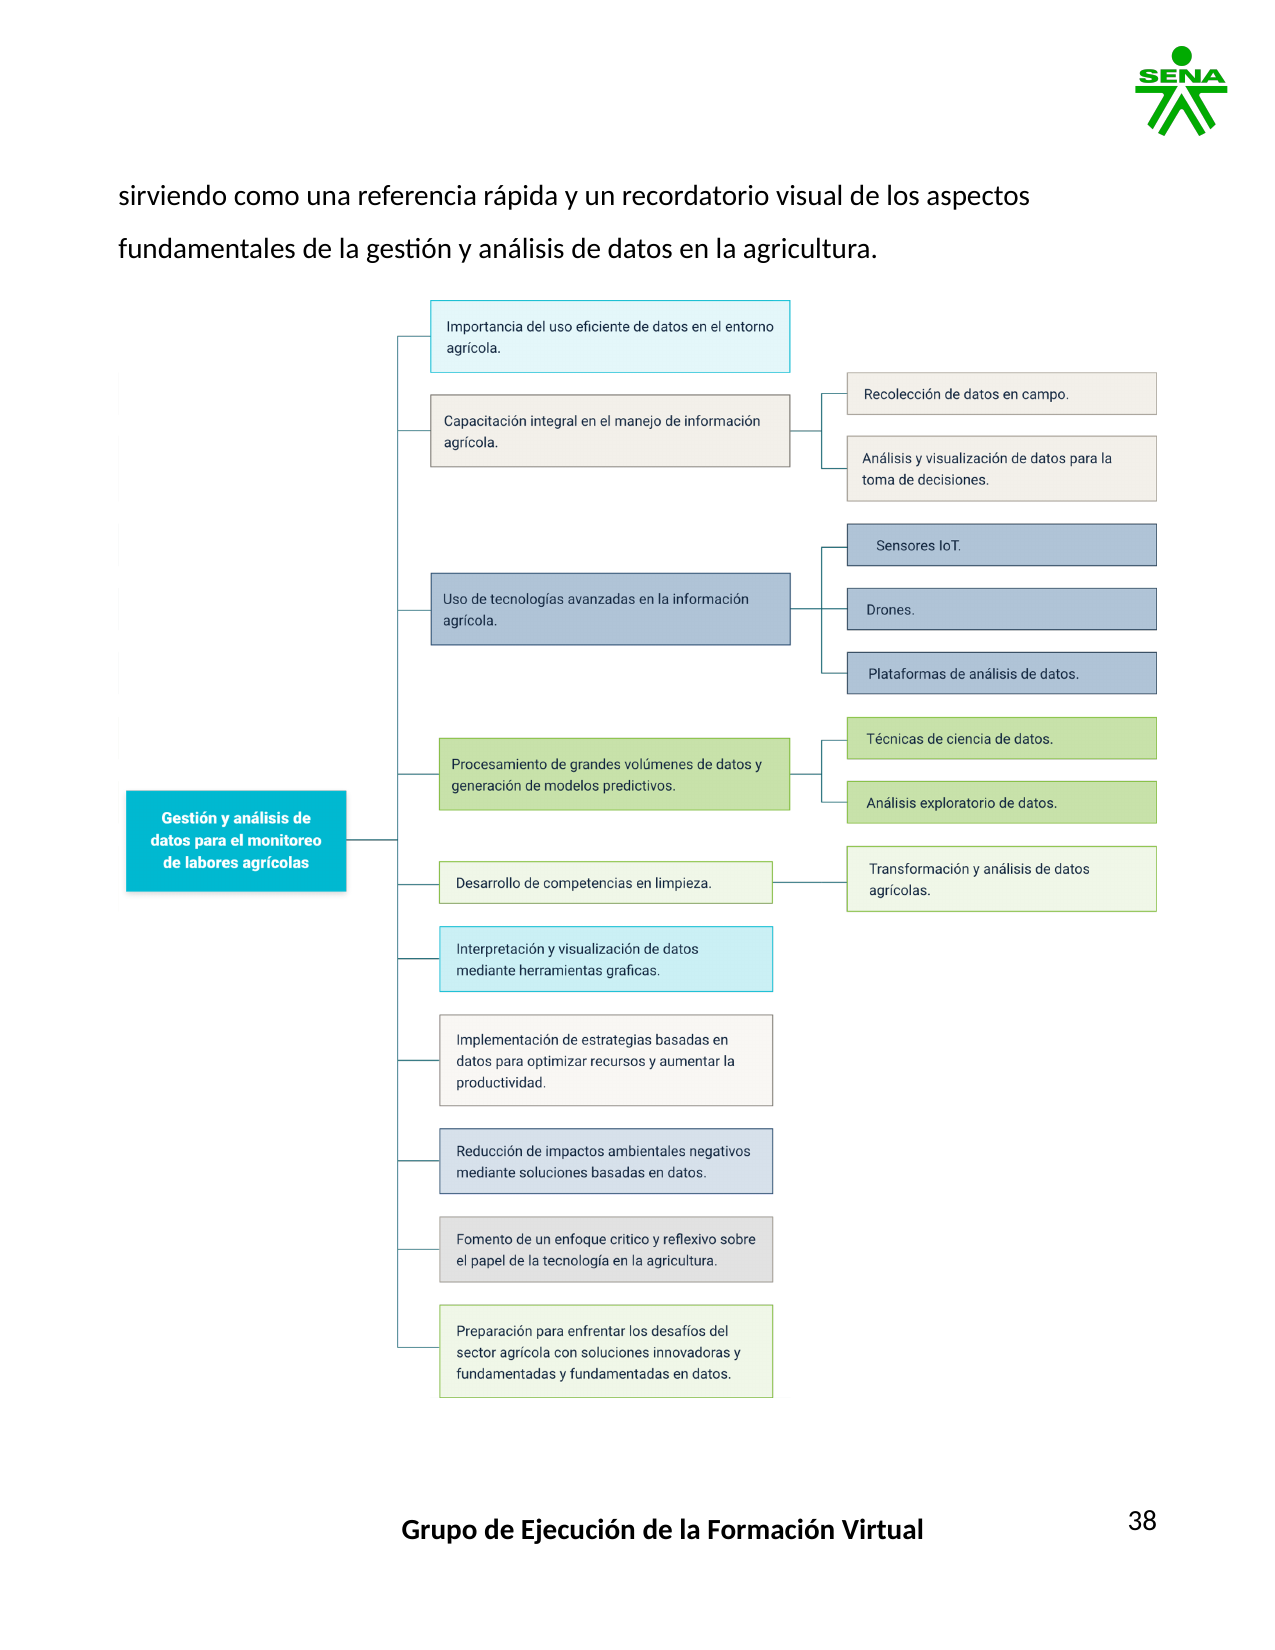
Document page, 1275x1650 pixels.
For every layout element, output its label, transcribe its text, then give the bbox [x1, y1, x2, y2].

picture [118, 300, 1157, 1398]
picture [1135, 46, 1228, 136]
